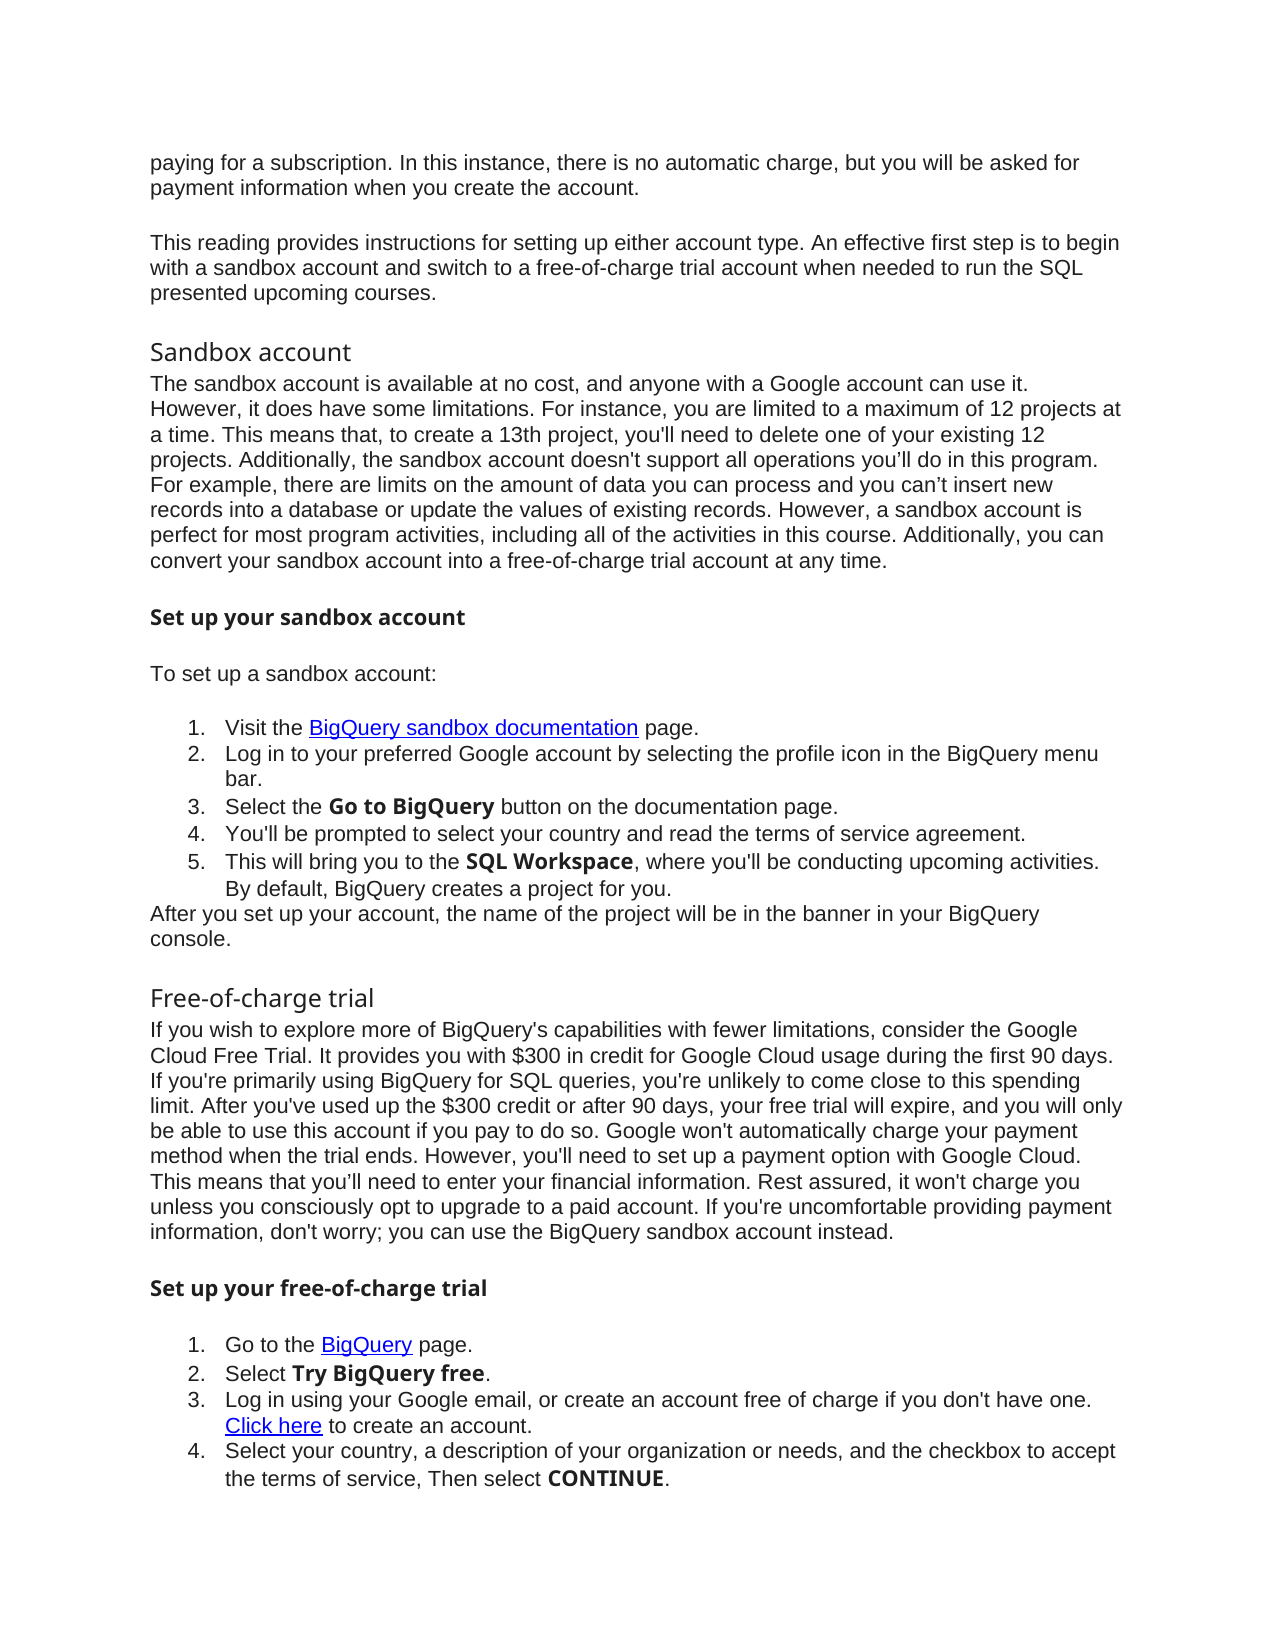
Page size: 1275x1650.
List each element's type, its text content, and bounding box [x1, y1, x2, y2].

list Visit the BigQuery sandbox documentation page. [187, 715, 1125, 741]
text Set up your free-of-charge trial [150, 1273, 1125, 1303]
subtitle Sandbox account [150, 334, 1125, 368]
list You'll be prompted to select your country and read the terms of service agreement. [187, 821, 1125, 846]
text If you wish to explore more of BigQuery's capabilities with fewer limitations, consider the Google Cloud Free Trial. It provides you with $300 in credit for Google Cloud usage during the first 90 days. If you're primarily using BigQuery for SQL queries, you're unlikely to come close to this spending limit. After you've used up the $300 credit or after 90 days, your free trial will expire, and you will only be able to use this account if you pay to do so. Google won't automatically charge your payment method when the trial ends. However, you'll need to set up a payment option with Google Cloud. This means that you’ll need to enter your financial information. Rest assured, it won't charge you unless you consciously opt to upgrade to a paid account. If you're uncomfortable providing payment information, don't worry; you can use the BigQuery sandbox account instead. [150, 1017, 1125, 1244]
text To set up a sandbox account: [150, 661, 1125, 686]
list Select the Go to BigQuery button on the documentation page. [187, 791, 1125, 821]
list Select your country, a description of your organization or needs, and the checkbox to accept the terms of service, Then select CONTINUE. [187, 1438, 1125, 1493]
text This reading provides instructions for setting up either account type. An effective first step is to begin with a sandbox account and switch to a free-of-charge trial account when needed to run the SQL presented upcoming courses. [150, 229, 1125, 305]
text Set up your sandbox account [150, 602, 1125, 632]
text After you set up your account, the name of the project will be in the banner in your BigQuery console. [150, 901, 1125, 951]
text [150, 150, 1125, 200]
list Log in to your preferred Google account by selecting the profile icon in the BigQuery menu bar. [187, 741, 1125, 791]
list Select Try BigQuery free. [187, 1357, 1125, 1387]
list This will bring you to the SQL Workspace, where you'll be conducting upcoming activities. By default, BigQuery creates a project for you. [187, 846, 1125, 901]
list Go to the BigQuery page. [187, 1332, 1125, 1357]
list Log in using your Google email, or create an account free of charge if you don't have one. Click here to create an account. [187, 1387, 1125, 1438]
subtitle Free-of-charge trial [150, 981, 1125, 1014]
text The sandbox account is available at no cost, and anyone with a Google account can use it. However, it does have some limitations. For instance, you are limited to a maximum of 12 projects at a time. This means that, to create a 13th project, you'll need to delete one of your existing 12 projects. Additionally, the sandbox account doesn't support all operations you’ll do in this program. For example, there are limits on the amount of data you can process and you can’t insert new records into a database or update the values of existing records. However, a sandbox account is perfect for most program activities, including all of the activities in this course. Additionally, you can convert your sandbox account into a free-of-charge trial account at any time. [150, 371, 1125, 573]
